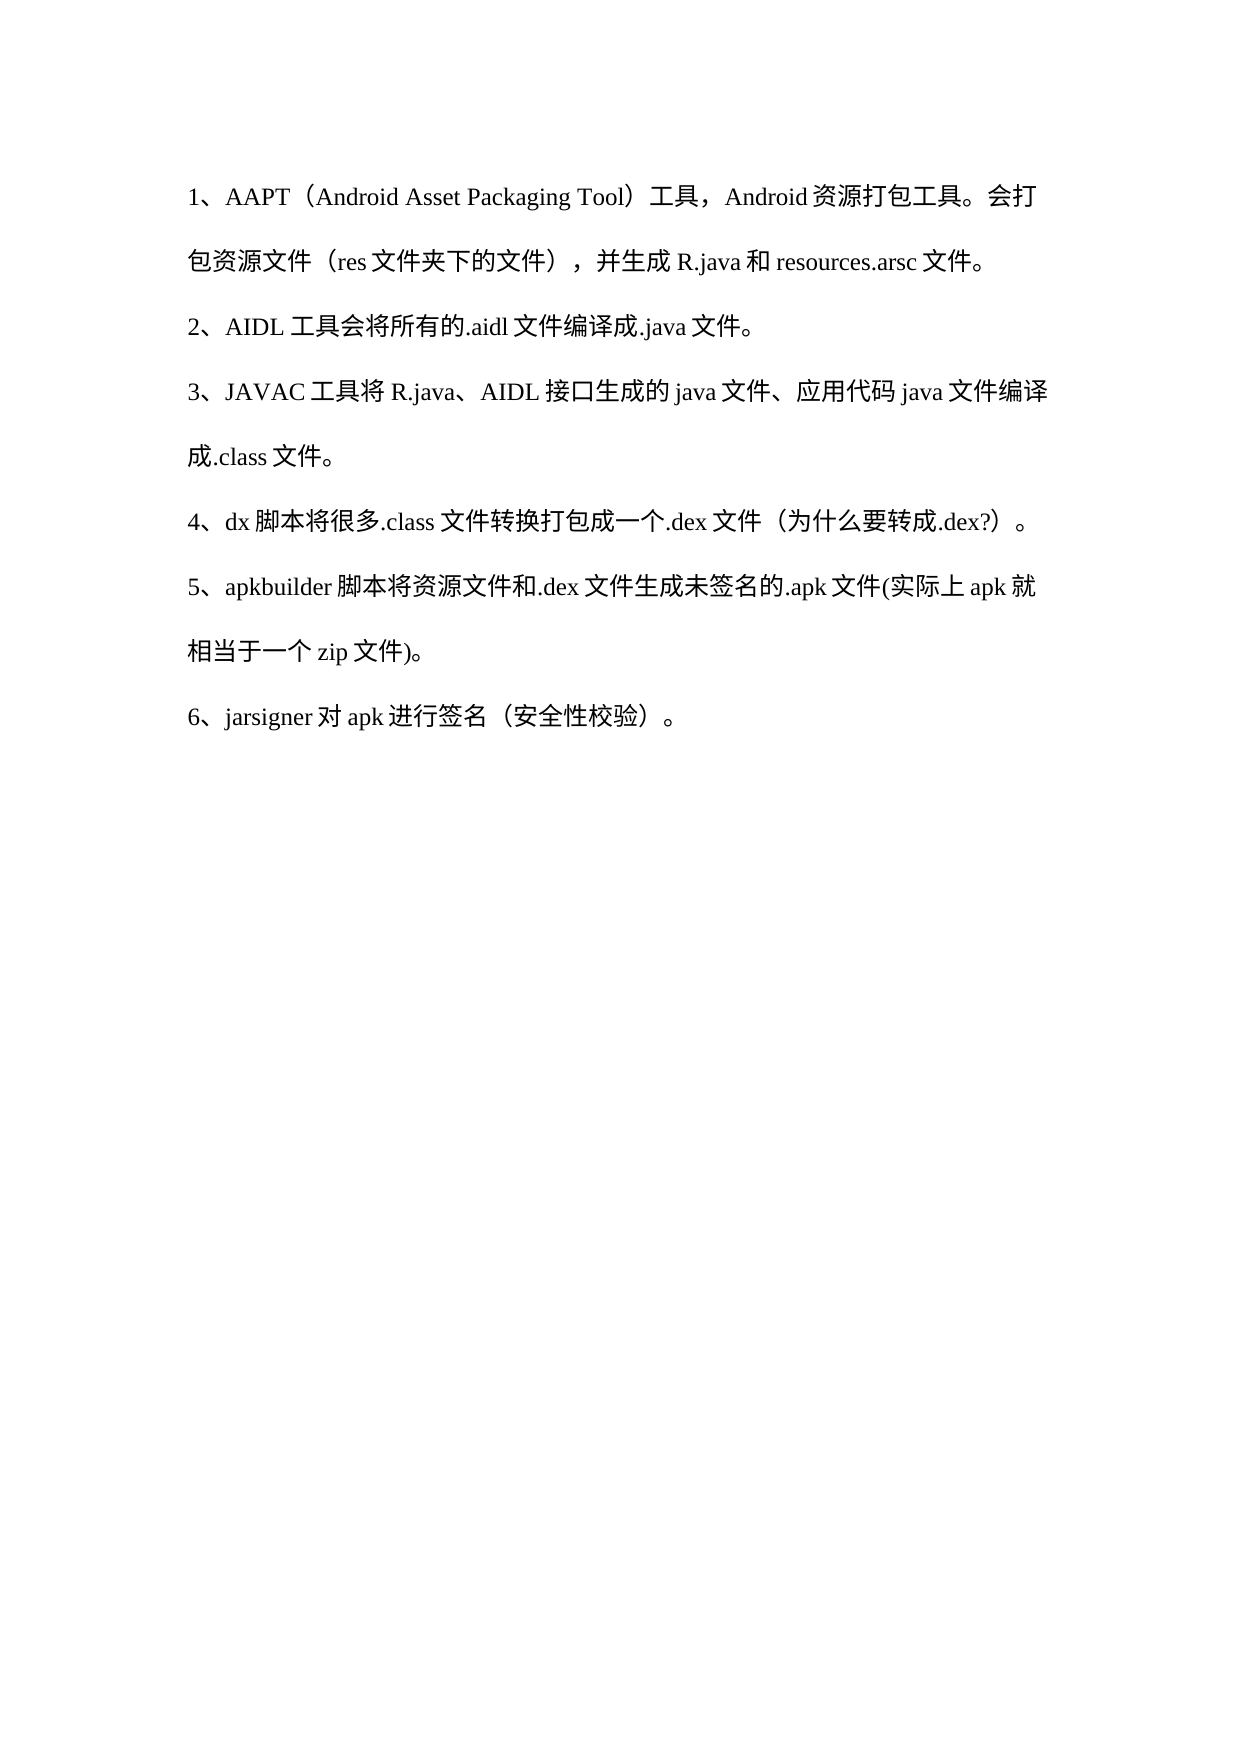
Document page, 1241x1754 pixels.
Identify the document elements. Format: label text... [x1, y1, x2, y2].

text 2、AIDL工具会将所有的.aidl文件编译成.java文件。 [187, 292, 1053, 357]
text 1、AAPT（Android Asset Packaging Tool）工具，Android资源打包工具。会打包资源文件（res文件夹下的文件），并生成R.java和resources.arsc文件。 [187, 162, 1053, 292]
text 4、dx脚本将很多.class文件转换打包成一个.dex文件（为什么要转成.dex?）。 [187, 487, 1053, 552]
text 6、jarsigner对apk进行签名（安全性校验）。 [187, 682, 1053, 747]
text 5、apkbuilder脚本将资源文件和.dex文件生成未签名的.apk文件(实际上apk就相当于一个zip文件)。 [187, 552, 1053, 682]
text 3、JAVAC工具将R.java、AIDL接口生成的java文件、应用代码java文件编译成.class文件。 [187, 357, 1053, 487]
